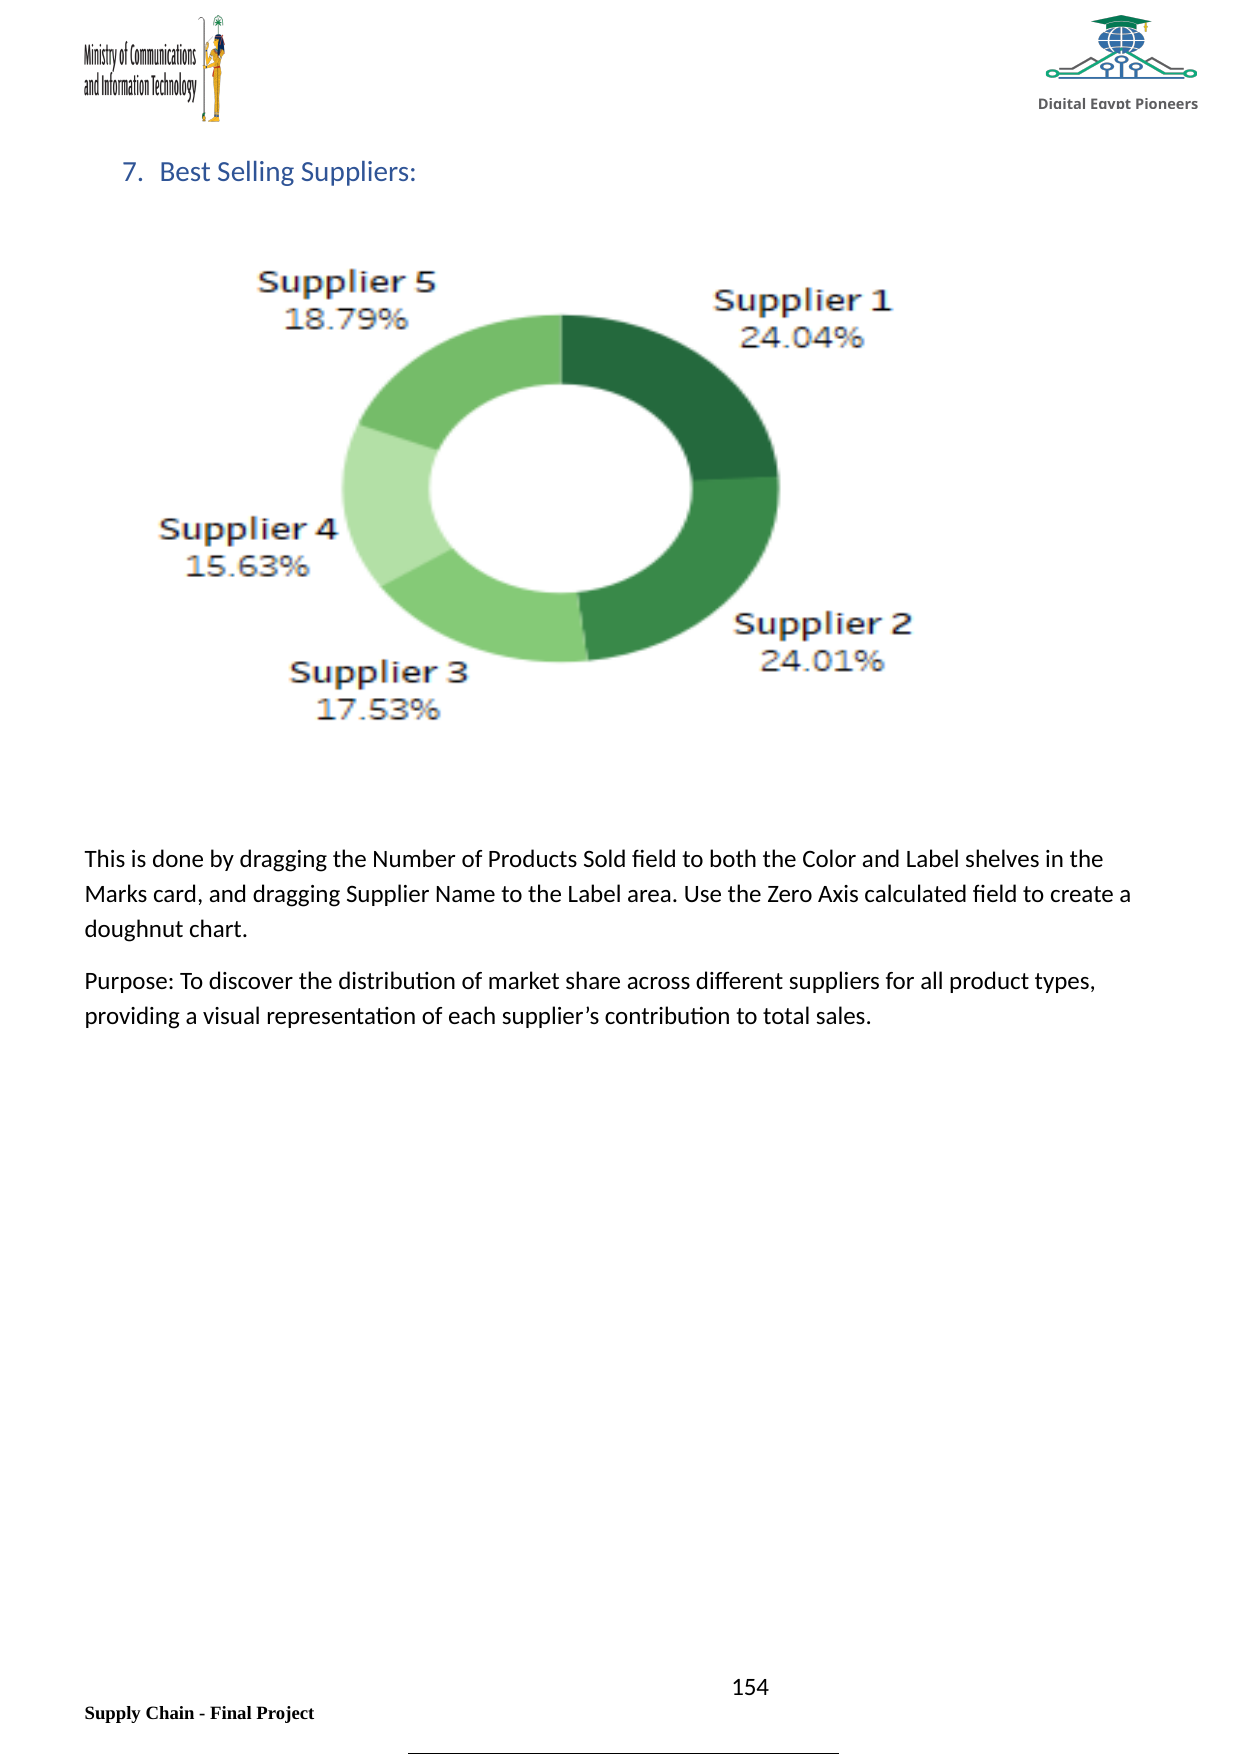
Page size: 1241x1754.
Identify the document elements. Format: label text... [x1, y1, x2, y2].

text This is done by dragging the Number of Products Sold field to both the Color and Label shelves in the Marks card, and dragging Supplier Name to the Label area. Use the Zero Axis calculated field to create a doughnut chart. [84, 843, 1162, 944]
subtitle Best Selling Suppliers: [122, 153, 1162, 229]
picture [84, 15, 225, 122]
picture [1045, 15, 1197, 82]
text Purpose: To discover the distribution of market share across different suppliers for all product types, providing a visual representation of each supplier’s contribution to total sales. [84, 965, 1162, 1031]
picture [84, 242, 987, 771]
